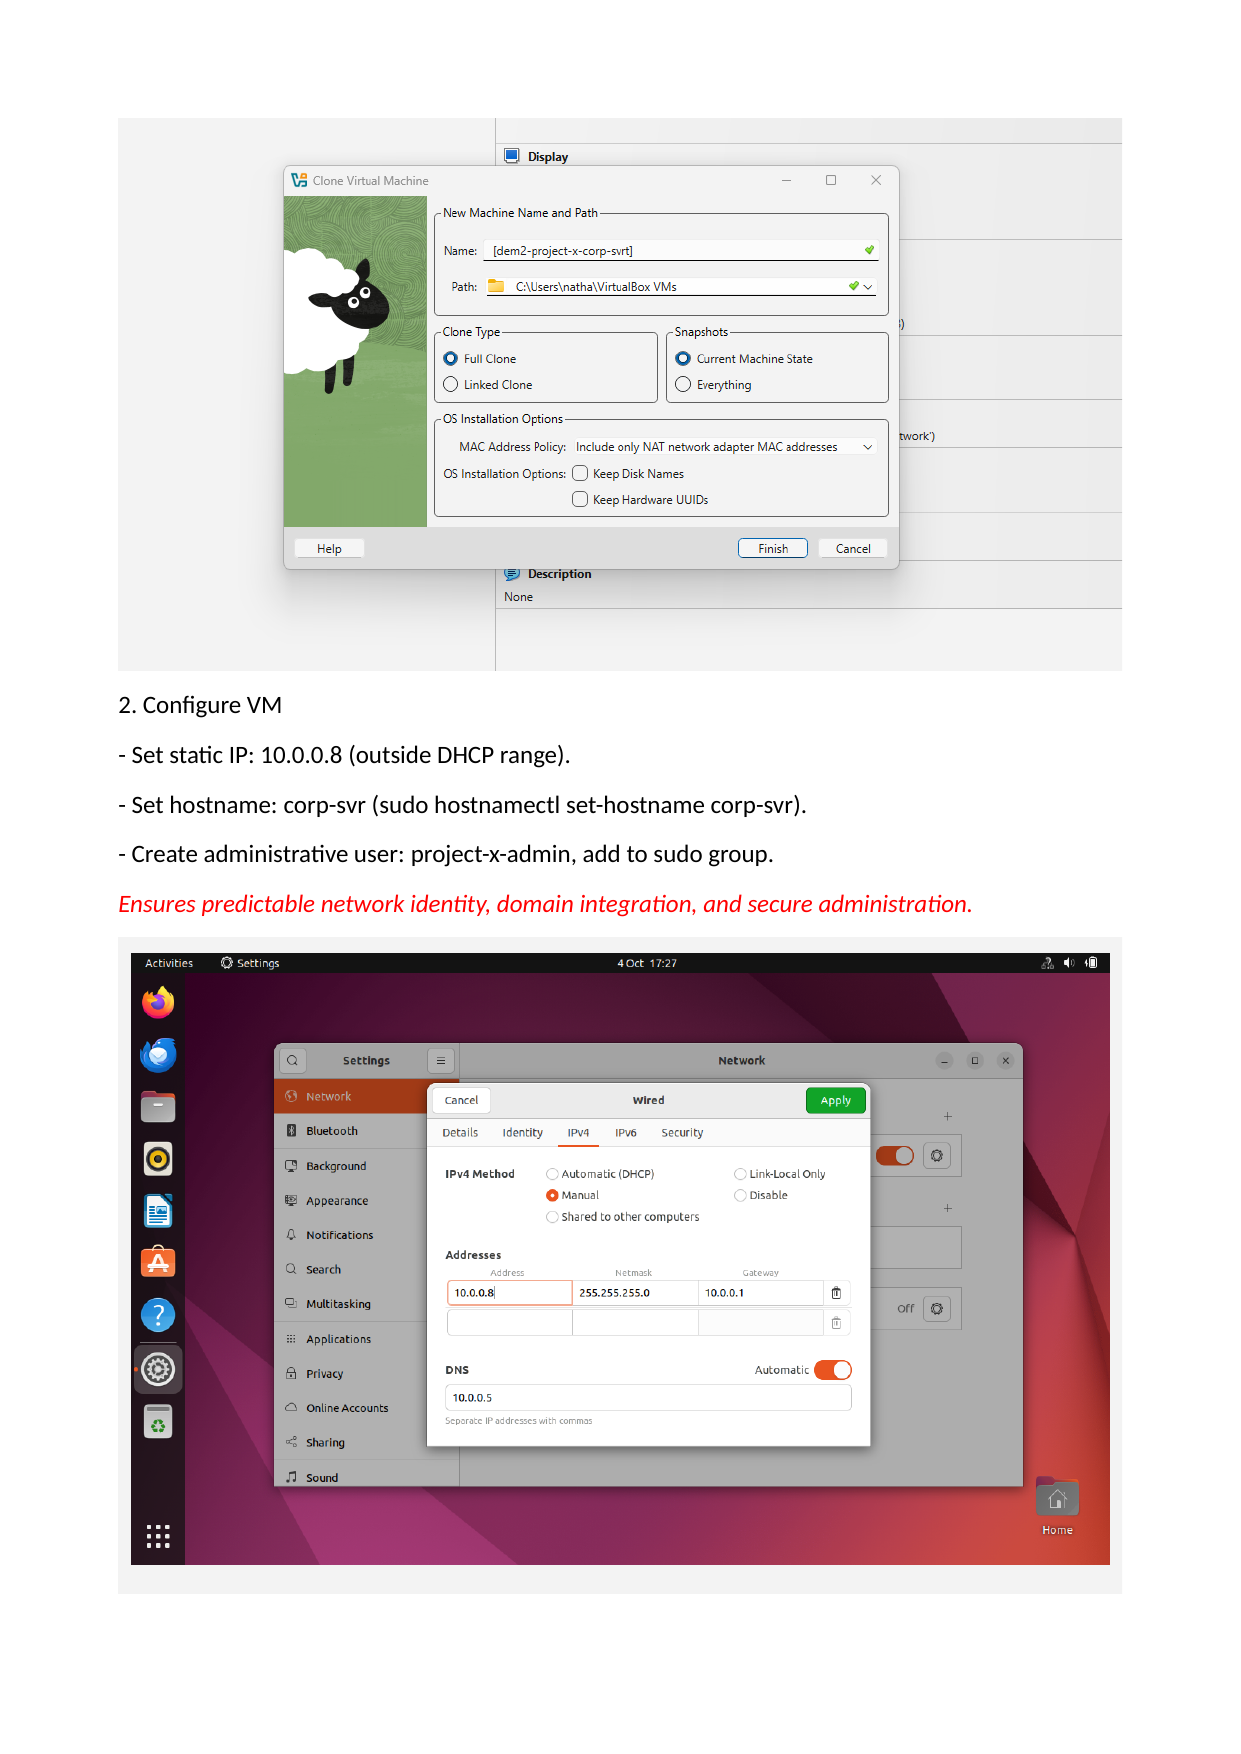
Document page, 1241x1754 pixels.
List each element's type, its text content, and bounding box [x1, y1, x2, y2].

text - Create administrative user: project-x-admin, add to sudo group. [118, 838, 1122, 869]
text Ensures predictable network identity, domain integration, and secure administration. [118, 888, 1122, 918]
text - Set hostname: corp-svr (sudo hostnamectl set-hostname corp-svr). [118, 789, 1122, 819]
text - Set static IP: 10.0.0.8 (outside DHCP range). [118, 739, 1122, 770]
picture [118, 118, 1123, 671]
text 2. Configure VM [118, 689, 1122, 720]
picture [118, 937, 1123, 1594]
